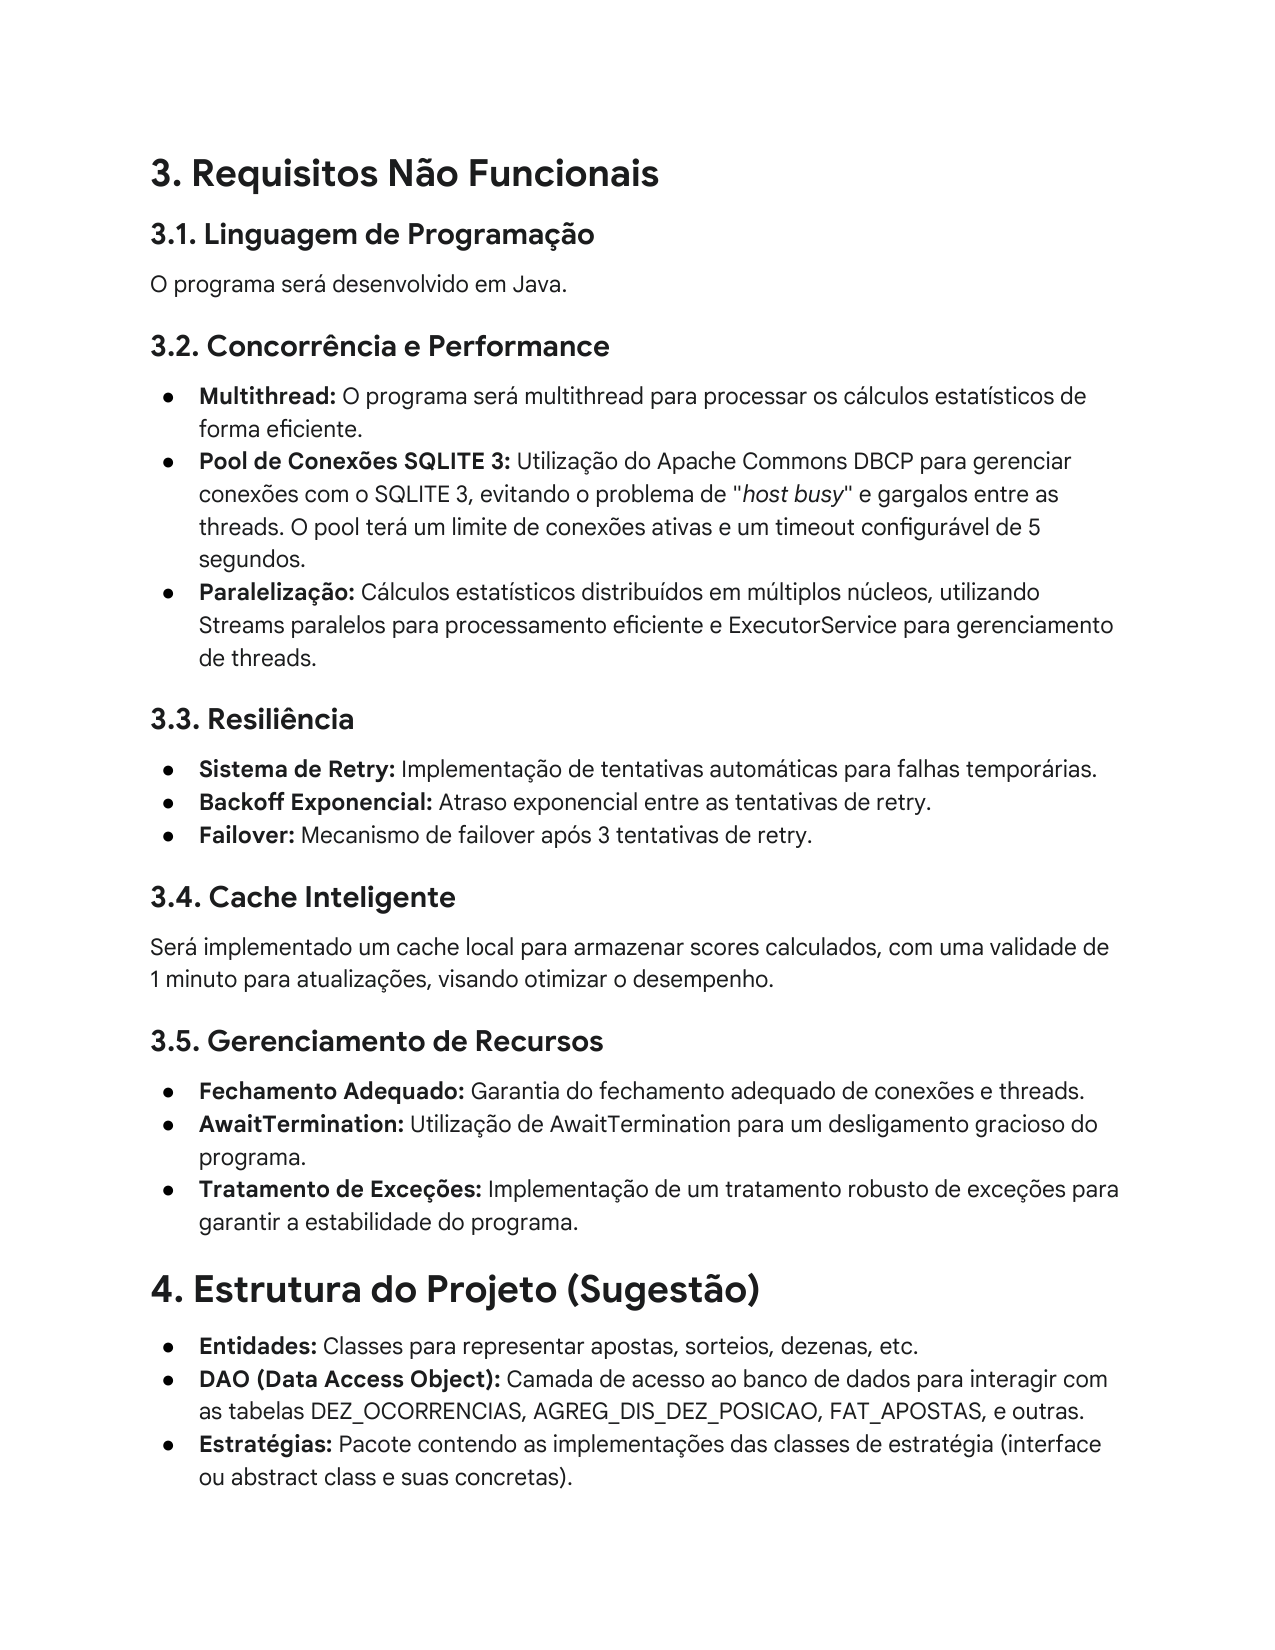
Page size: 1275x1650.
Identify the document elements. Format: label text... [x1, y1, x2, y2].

list Estratégias: Pacote contendo as implementações das classes de estratégia (interface ou abstract class e suas concretas). [161, 1430, 1125, 1492]
subtitle 3.5. Gerenciamento de Recursos [150, 1023, 1125, 1060]
list Entidades: Classes para representar apostas, sorteios, dezenas, etc. [161, 1332, 1125, 1361]
list AwaitTermination: Utilização de AwaitTermination para um desligamento gracioso do programa. [161, 1110, 1125, 1172]
subtitle 3. Requisitos Não Funcionais [150, 150, 1125, 197]
list Pool de Conexões SQLITE 3: Utilização do Apache Commons DBCP para gerenciar conexões com o SQLITE 3, evitando o problema de "host busy" e gargalos entre as threads. O pool terá um limite de conexões ativas e um timeout configurável de 5 segundos. [161, 447, 1125, 574]
text Será implementado um cache local para armazenar scores calculados, com uma validade de 1 minuto para atualizações, visando otimizar o desempenho. [150, 933, 1125, 994]
subtitle 3.3. Resiliência [150, 701, 1125, 738]
list Multithread: O programa será multithread para processar os cálculos estatísticos de forma eficiente. [161, 382, 1125, 443]
list Backoff Exponencial: Atraso exponencial entre as tentativas de retry. [161, 788, 1125, 817]
list Paralelização: Cálculos estatísticos distribuídos em múltiplos núcleos, utilizando Streams paralelos para processamento eficiente e ExecutorService para gerenciamento de threads. [161, 578, 1125, 672]
subtitle 4. Estrutura do Projeto (Sugestão) [150, 1266, 1125, 1313]
list Failover: Mecanismo de failover após 3 tentativas de retry. [161, 821, 1125, 850]
text O programa será desenvolvido em Java. [150, 270, 1125, 299]
list DAO (Data Access Object): Camada de acesso ao banco de dados para interagir com as tabelas DEZ_OCORRENCIAS, AGREG_DIS_DEZ_POSICAO, FAT_APOSTAS, e outras. [161, 1365, 1125, 1426]
list Tratamento de Exceções: Implementação de um tratamento robusto de exceções para garantir a estabilidade do programa. [161, 1176, 1125, 1237]
list Fechamento Adequado: Garantia do fechamento adequado de conexões e threads. [161, 1077, 1125, 1106]
subtitle 3.2. Concorrência e Performance [150, 328, 1125, 364]
subtitle 3.1. Linguagem de Programação [150, 216, 1125, 253]
list Sistema de Retry: Implementação de tentativas automáticas para falhas temporárias. [161, 756, 1125, 784]
subtitle 3.4. Cache Inteligente [150, 879, 1125, 915]
